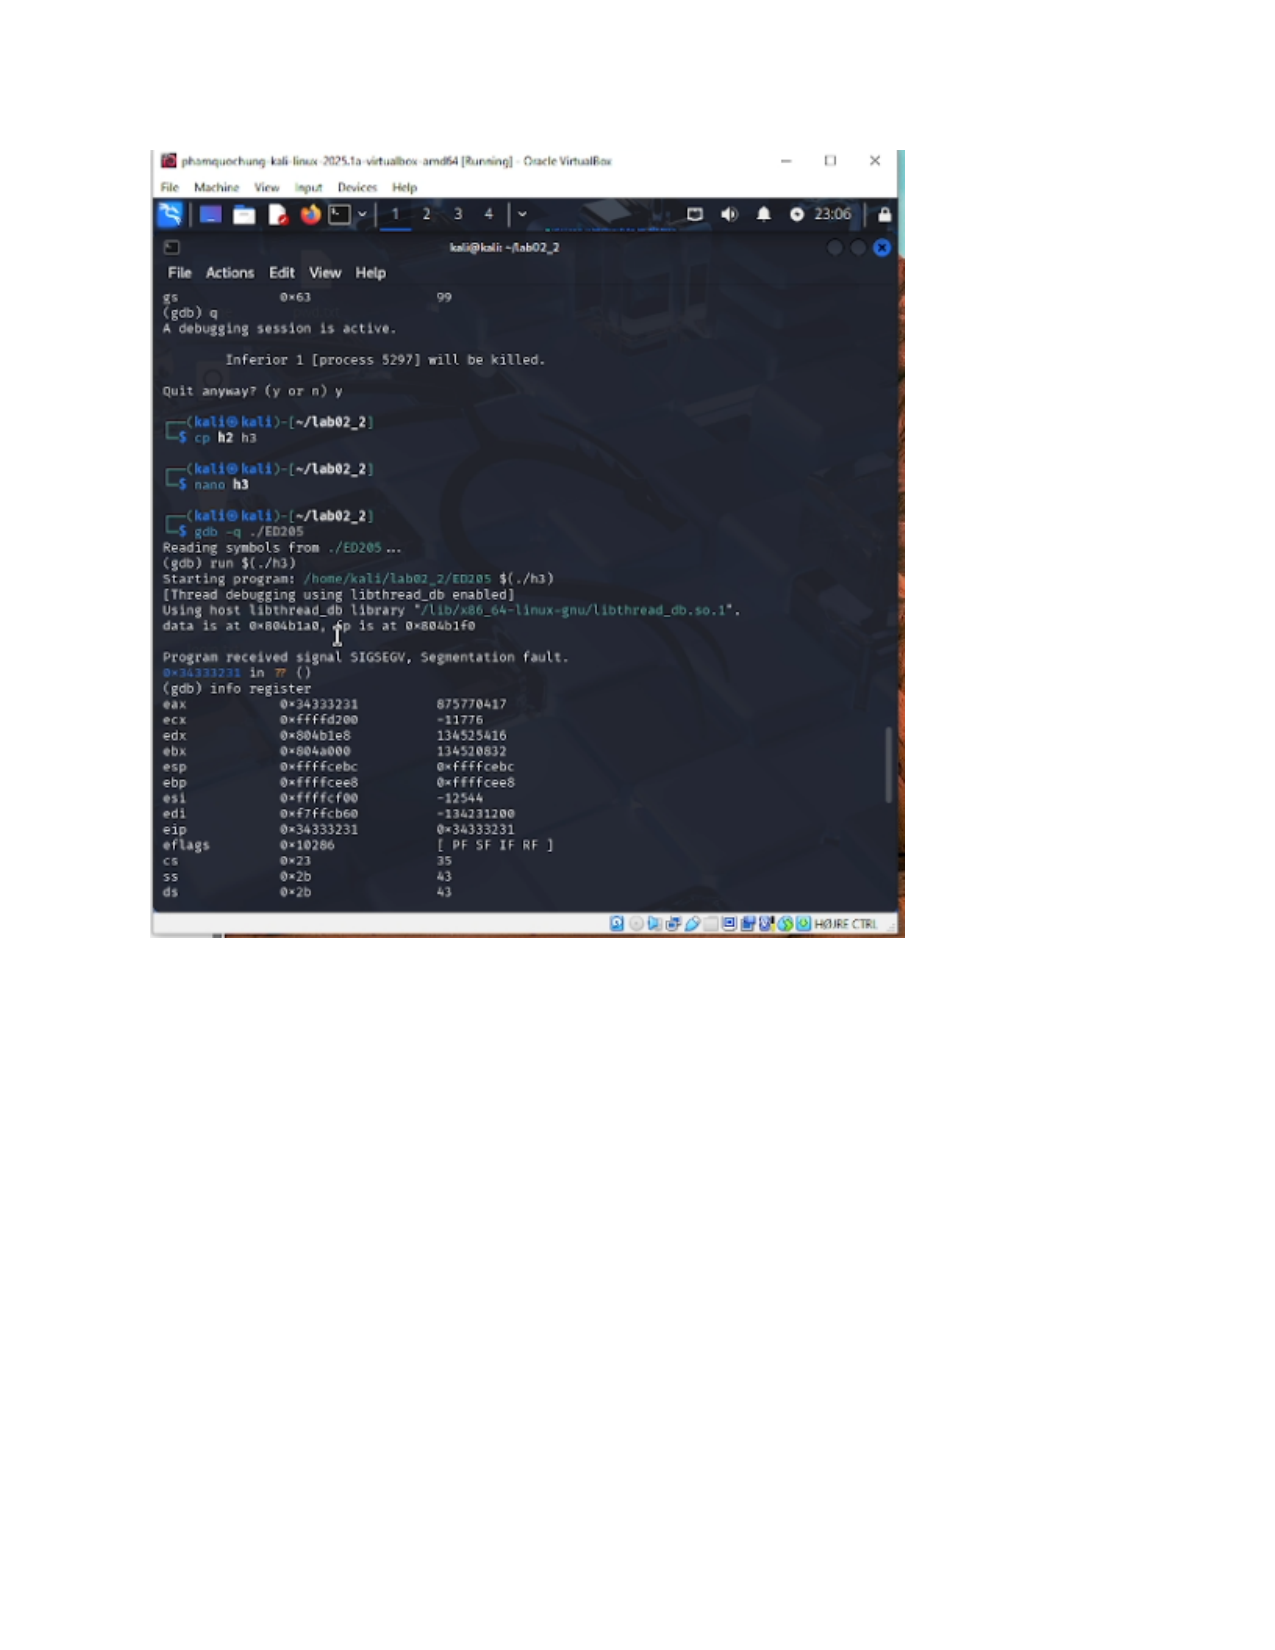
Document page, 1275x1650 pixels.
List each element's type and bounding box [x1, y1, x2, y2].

picture [150, 150, 905, 938]
